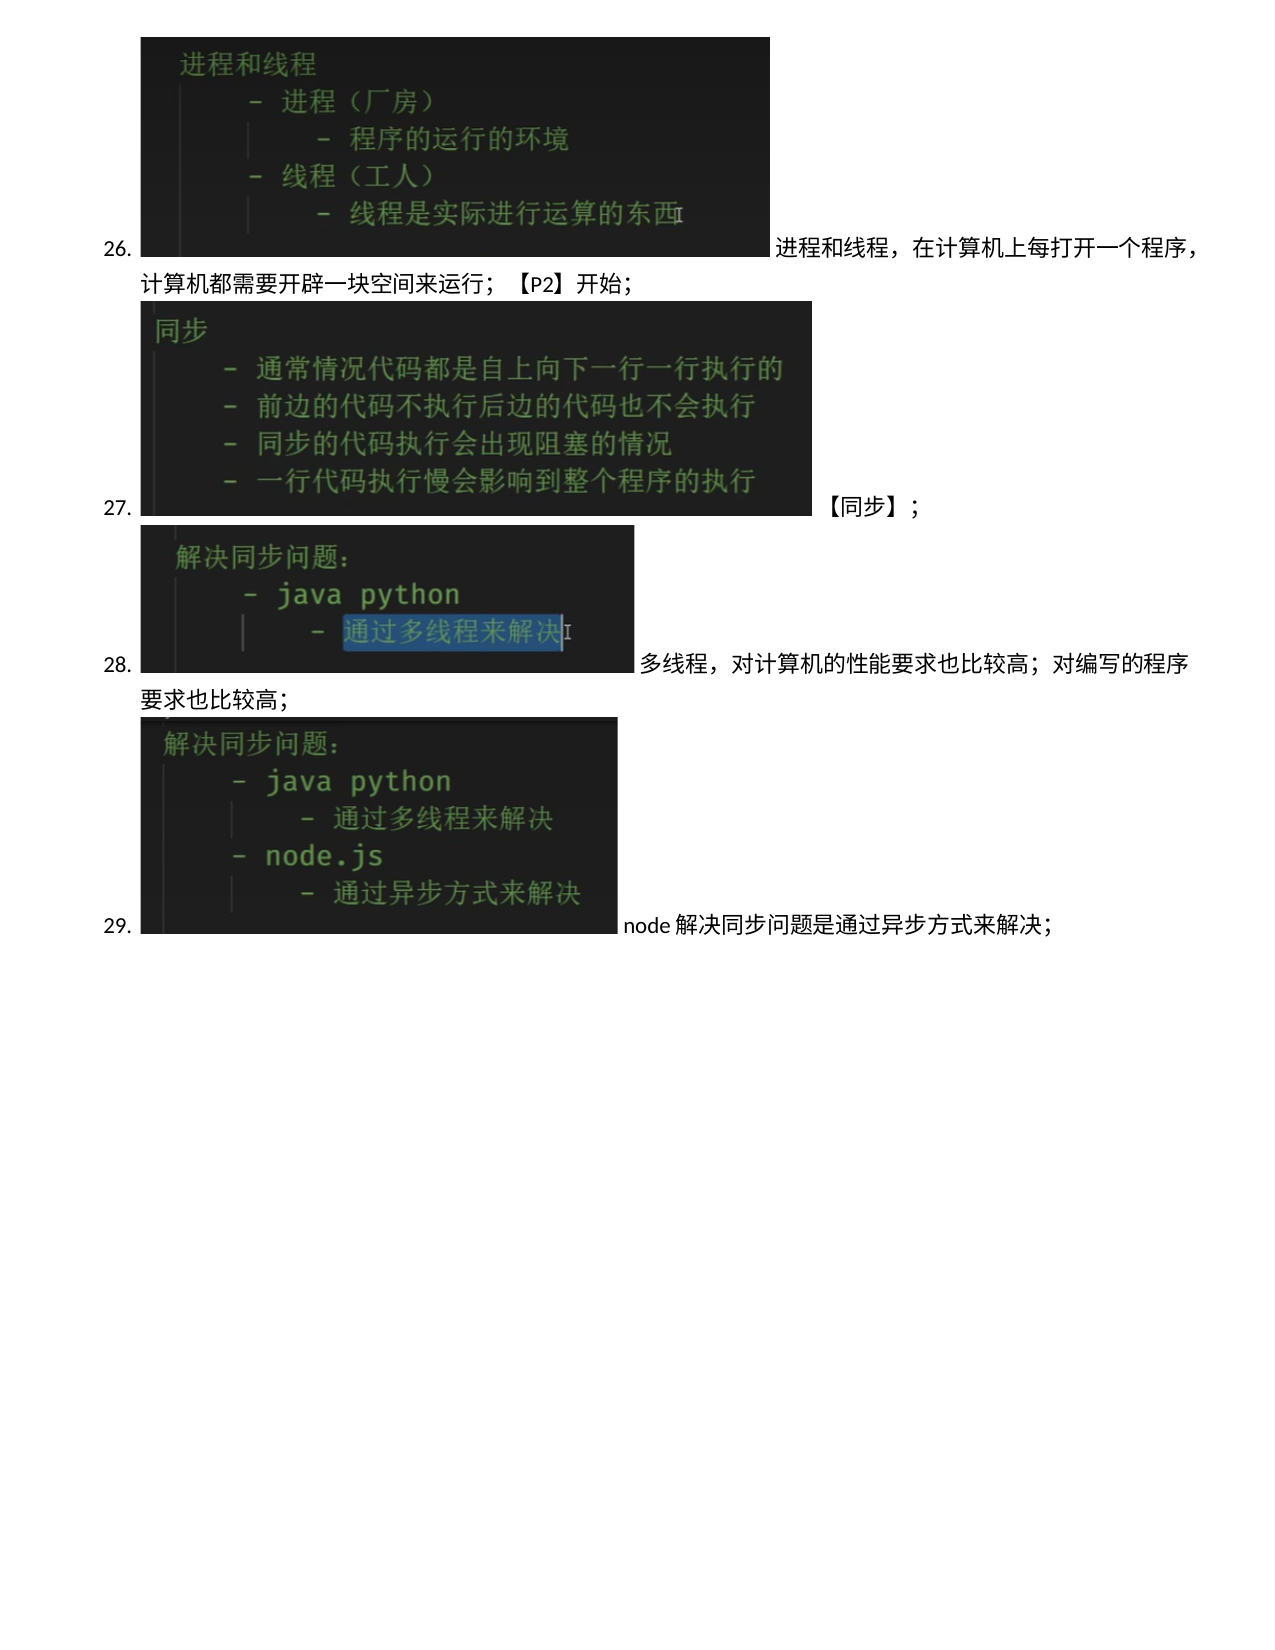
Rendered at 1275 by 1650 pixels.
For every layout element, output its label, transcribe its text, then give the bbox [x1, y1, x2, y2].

picture [140, 37, 770, 257]
picture [140, 717, 618, 934]
picture [140, 525, 635, 673]
picture [140, 301, 812, 516]
